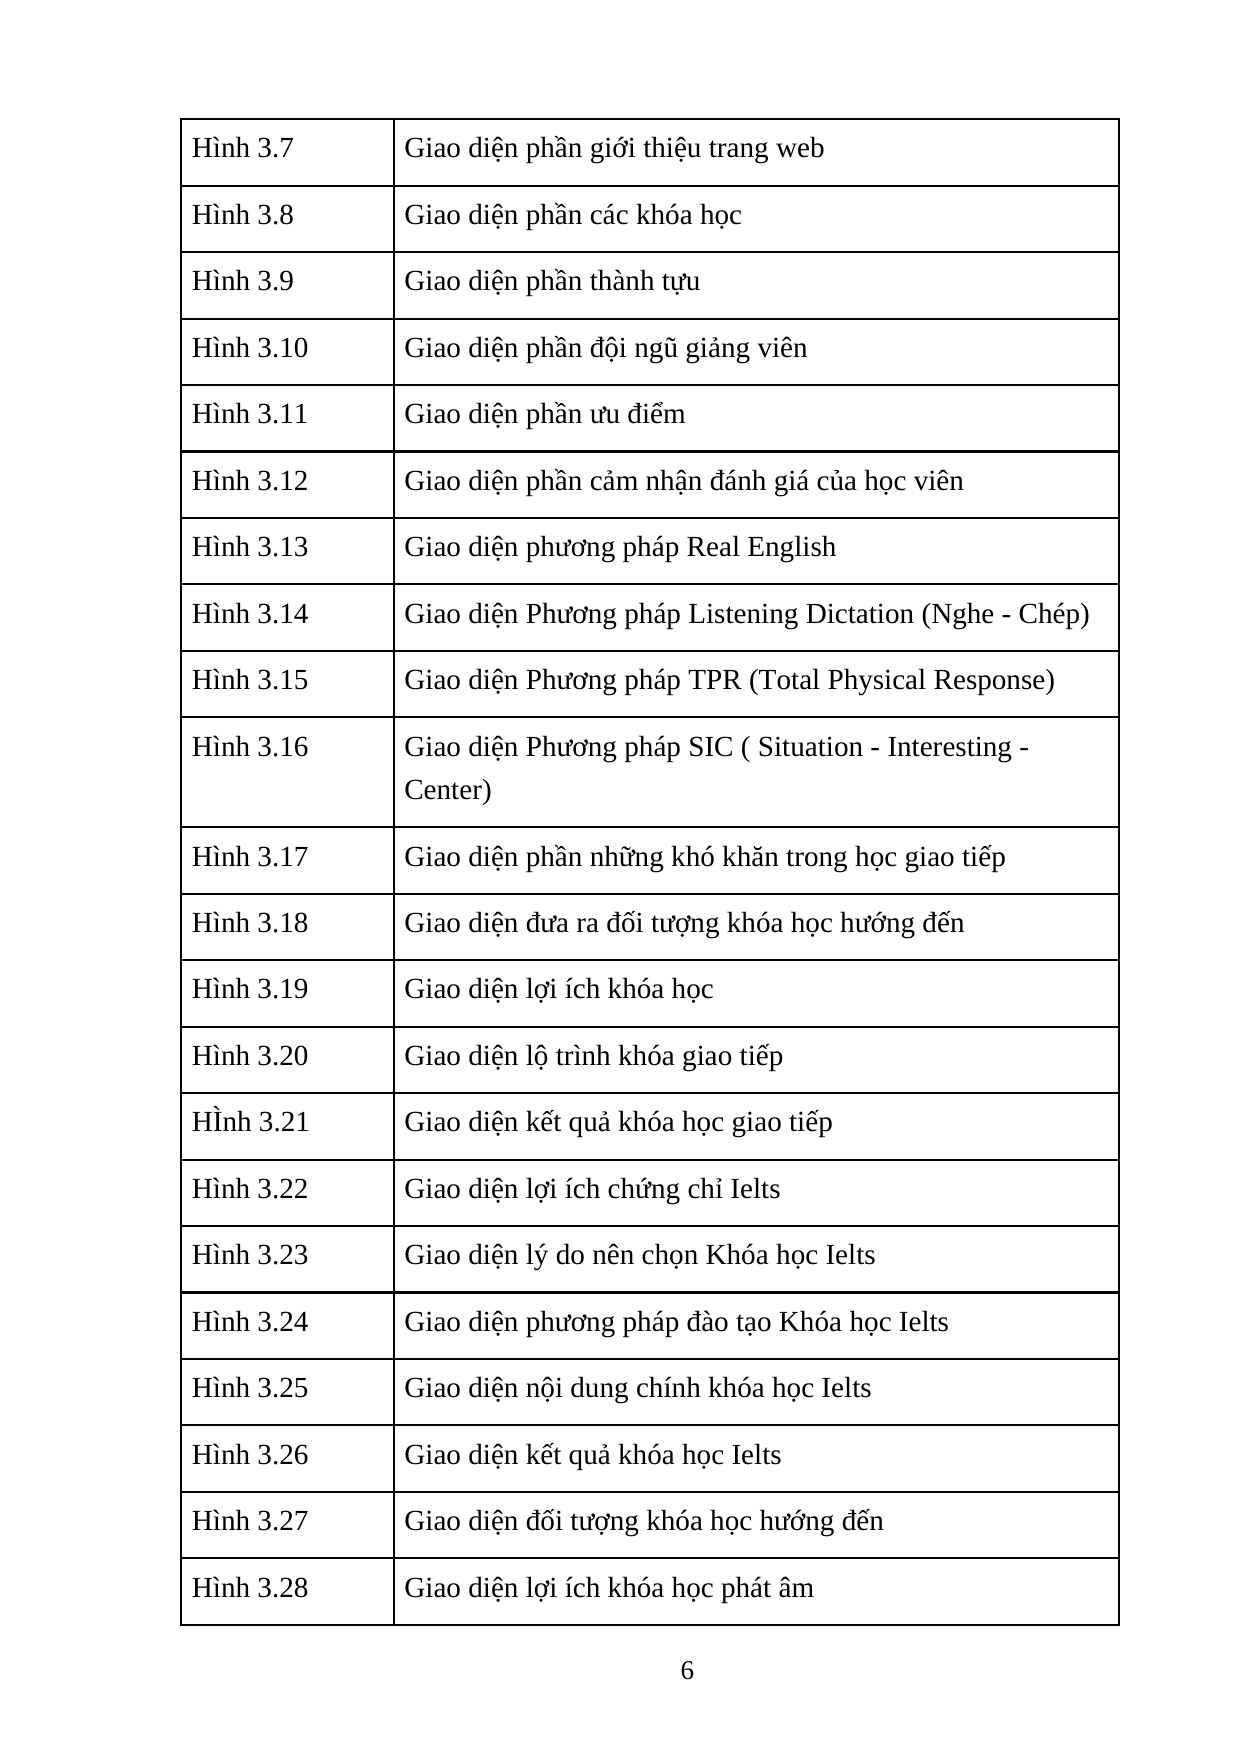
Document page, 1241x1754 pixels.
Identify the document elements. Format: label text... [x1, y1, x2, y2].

table_cell Giao diện phần thành tựu [395, 253, 1118, 317]
table_cell Hình 3.14 [182, 585, 393, 650]
table_cell Hình 3.22 [182, 1161, 393, 1225]
table_cell Hình 3.27 [182, 1493, 393, 1557]
table_cell Giao diện nội dung chính khóa học Ielts [395, 1360, 1118, 1424]
table_cell Giao diện Phương pháp Listening Dictation (Nghe - Chép) [395, 585, 1118, 650]
table_cell Hình 3.8 [182, 187, 393, 251]
table_cell Hình 3.24 [182, 1294, 393, 1358]
table_cell Giao diện phương pháp Real English [395, 519, 1118, 583]
table_cell Hình 3.11 [182, 386, 393, 450]
table_cell Hình 3.25 [182, 1360, 393, 1424]
table_cell Hình 3.9 [182, 253, 393, 317]
table_cell Giao diện Phương pháp TPR (Total Physical Response) [395, 652, 1118, 716]
table_cell Giao diện Phương pháp SIC ( Situation - Interesting - Center) [395, 718, 1118, 826]
table_cell Giao diện lợi ích khóa học [395, 961, 1118, 1026]
table_cell Giao diện đối tượng khóa học hướng đến [395, 1493, 1118, 1557]
table_cell Hình 3.28 [182, 1559, 393, 1624]
table_cell Hình 3.12 [182, 453, 393, 517]
table_cell Giao diện kết quả khóa học Ielts [395, 1426, 1118, 1491]
table_cell Giao diện phần cảm nhận đánh giá của học viên [395, 453, 1118, 517]
table_cell Hình 3.17 [182, 828, 393, 893]
table_cell Giao diện kết quả khóa học giao tiếp [395, 1094, 1118, 1158]
table_cell HÌnh 3.21 [182, 1094, 393, 1158]
table_cell Giao diện lợi ích chứng chỉ Ielts [395, 1161, 1118, 1225]
table_cell Giao diện lộ trình khóa giao tiếp [395, 1028, 1118, 1092]
table_cell Giao diện phần ưu điểm [395, 386, 1118, 450]
table_cell Giao diện phần những khó khăn trong học giao tiếp [395, 828, 1118, 893]
table_cell Hình 3.26 [182, 1426, 393, 1491]
table_cell Hình 3.16 [182, 718, 393, 826]
table_cell Hình 3.7 [182, 120, 393, 184]
table_cell Hình 3.18 [182, 895, 393, 959]
table_cell Giao diện phần giới thiệu trang web [395, 120, 1118, 184]
table_cell Giao diện phần các khóa học [395, 187, 1118, 251]
table_cell Giao diện phương pháp đào tạo Khóa học Ielts [395, 1294, 1118, 1358]
table_cell Giao diện lợi ích khóa học phát âm [395, 1559, 1118, 1624]
table_cell Hình 3.13 [182, 519, 393, 583]
table_cell Giao diện đưa ra đối tượng khóa học hướng đến [395, 895, 1118, 959]
table_cell Hình 3.10 [182, 320, 393, 384]
table_cell Hình 3.15 [182, 652, 393, 716]
table_cell Hình 3.23 [182, 1227, 393, 1291]
table_cell Hình 3.19 [182, 961, 393, 1026]
table_cell Hình 3.20 [182, 1028, 393, 1092]
table_cell Giao diện phần đội ngũ giảng viên [395, 320, 1118, 384]
table_cell Giao diện lý do nên chọn Khóa học Ielts [395, 1227, 1118, 1291]
